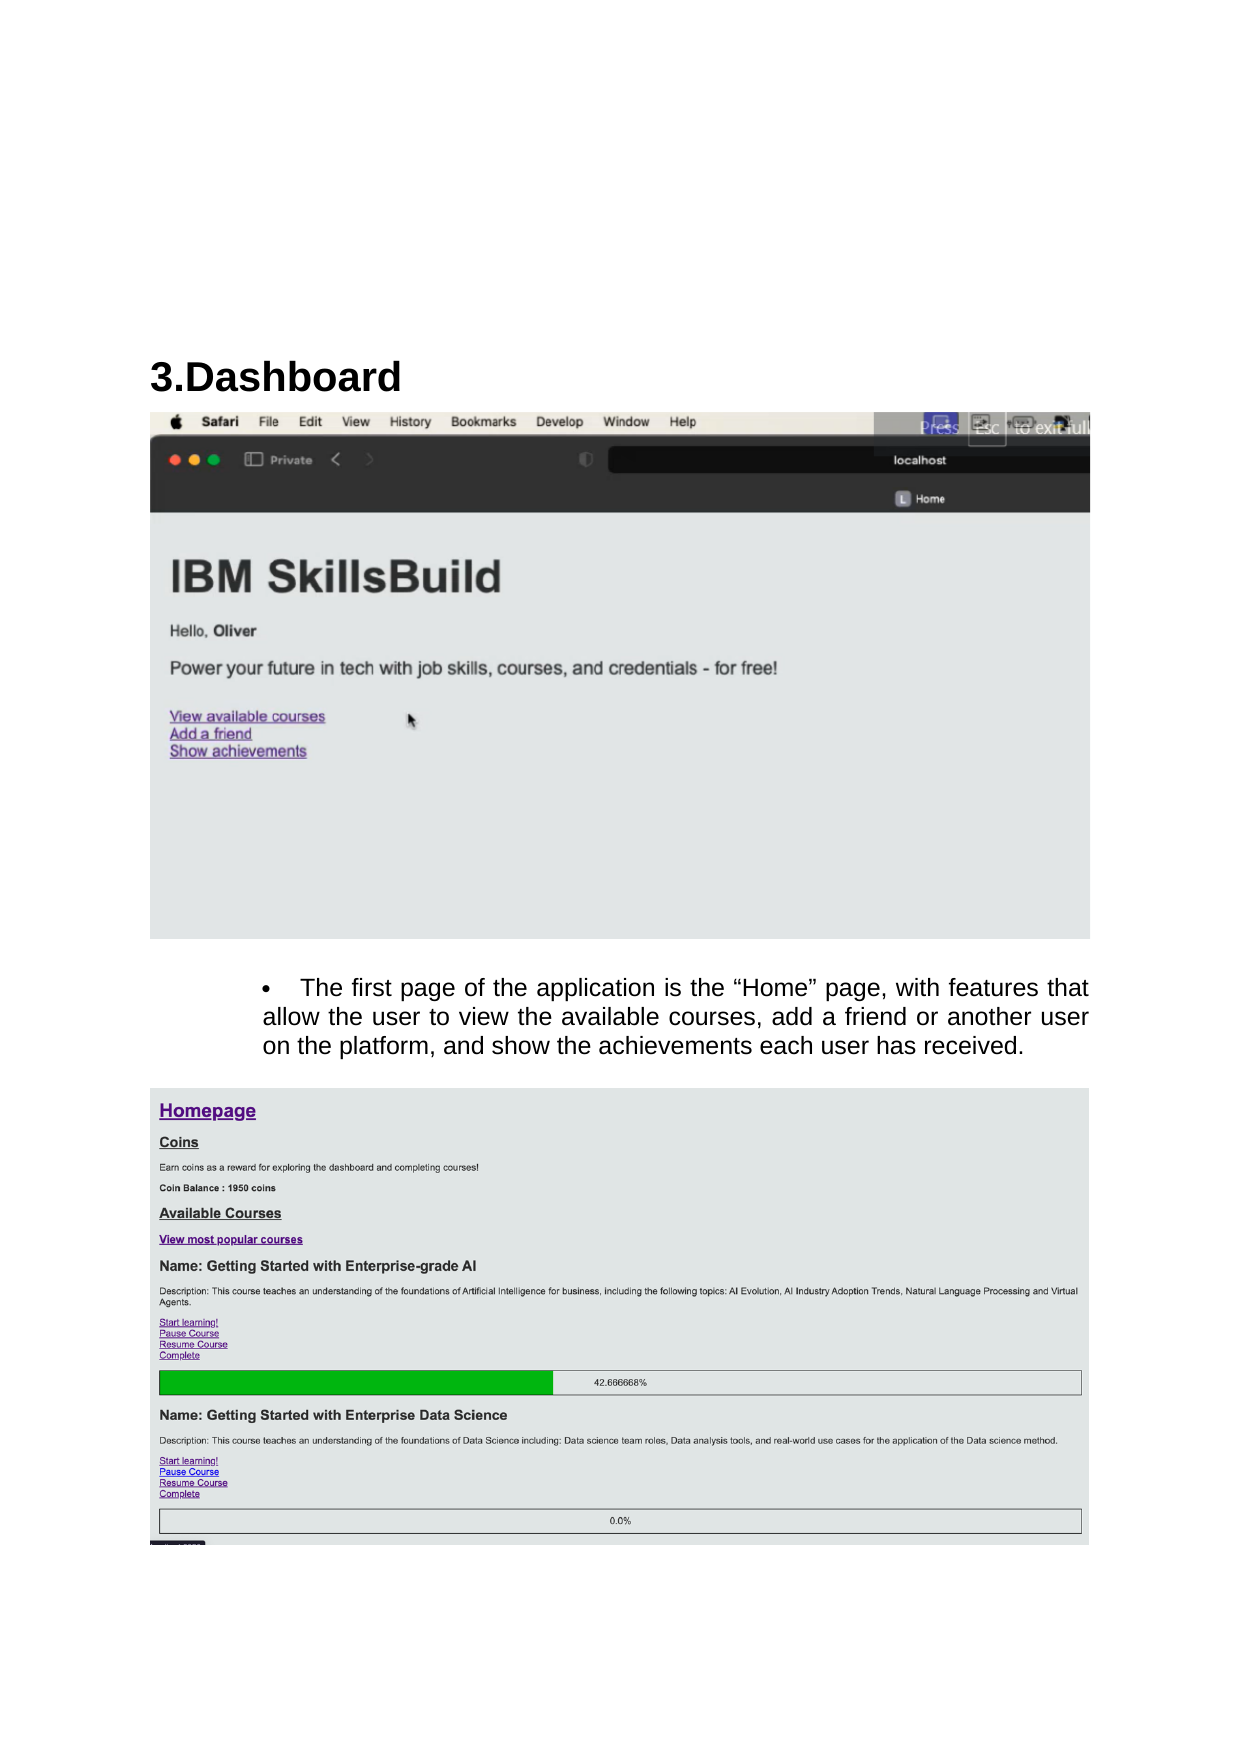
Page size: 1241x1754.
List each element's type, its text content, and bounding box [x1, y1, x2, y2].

picture [150, 412, 1091, 939]
picture [150, 1088, 1089, 1545]
list The first page of the application is the “Home” page, with features that allow the user to view the available courses, add a friend or another user on the platform, and show the achievements each user has received. [262, 973, 1090, 1059]
subtitle 3.Dashboard [150, 352, 1090, 400]
